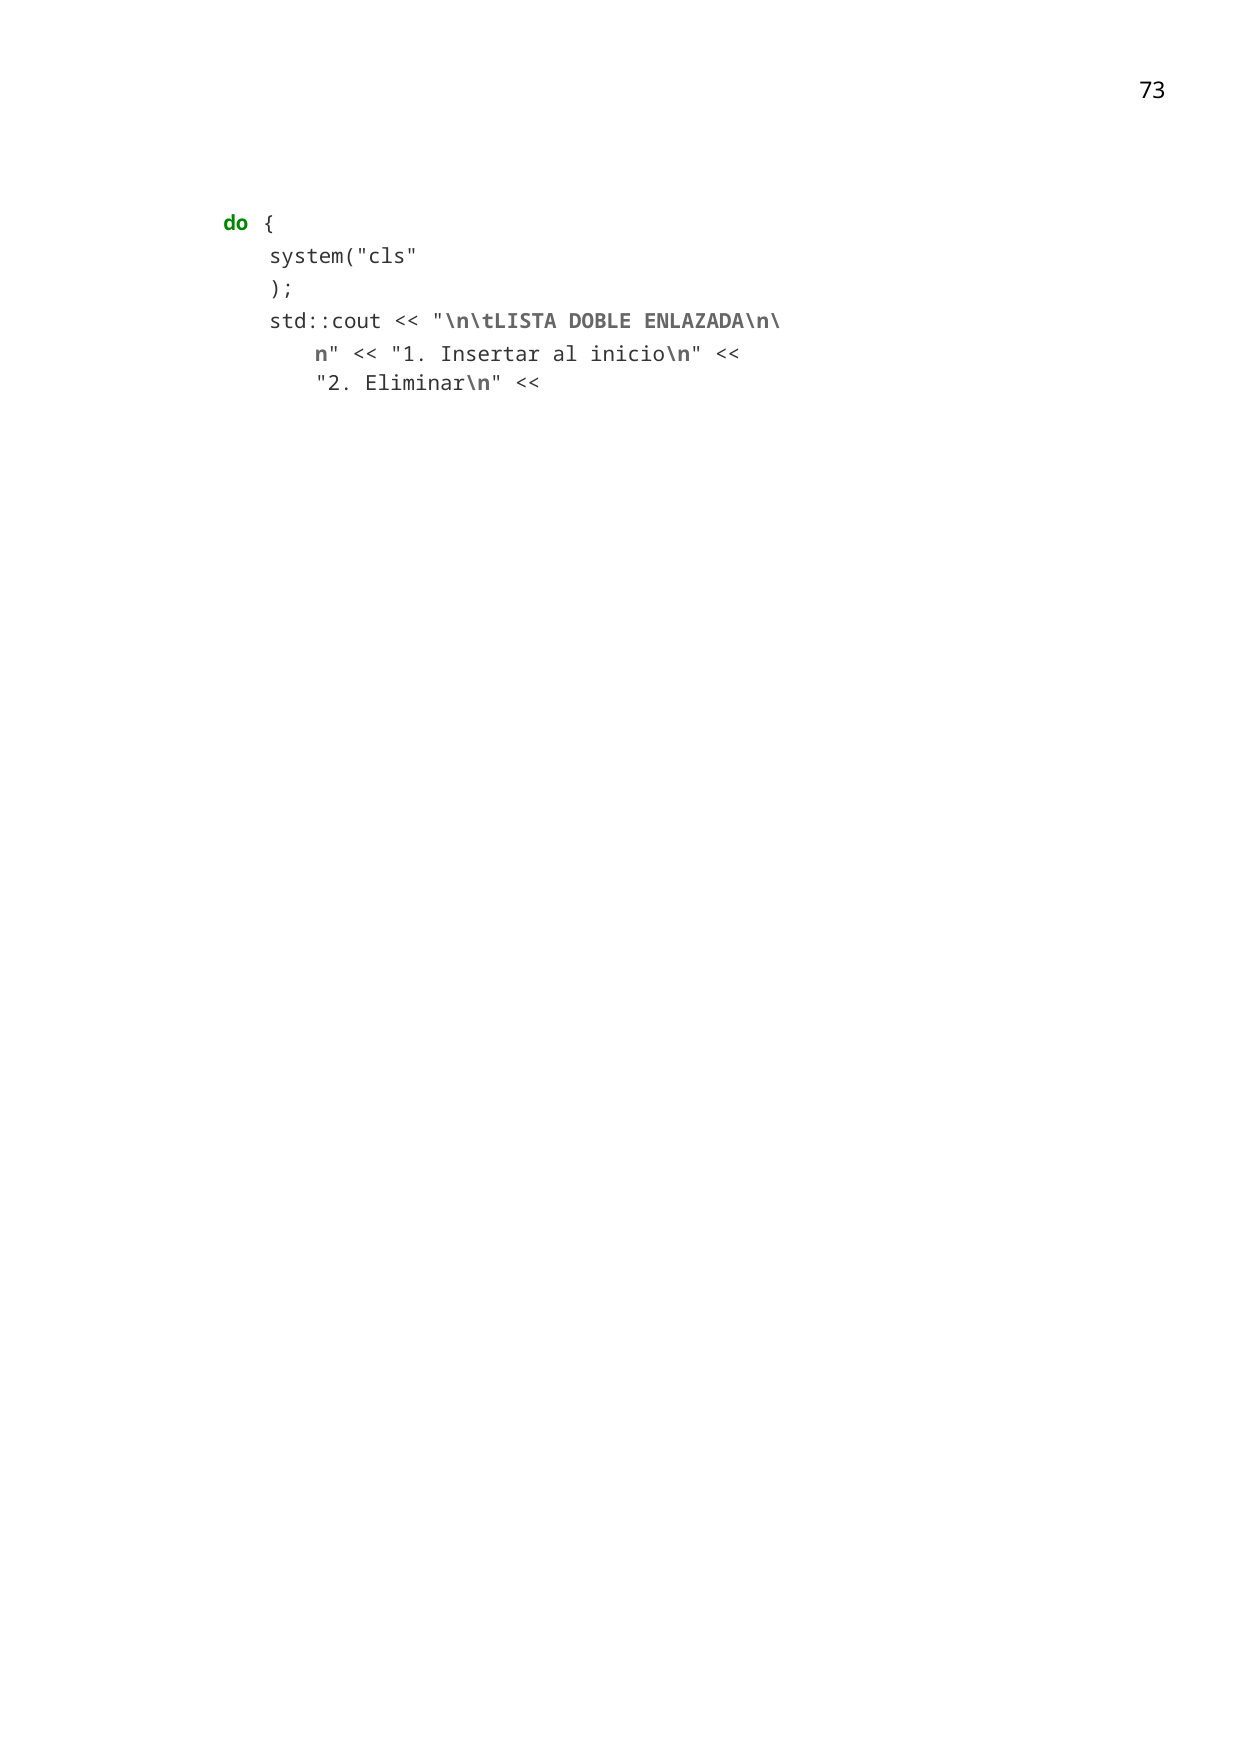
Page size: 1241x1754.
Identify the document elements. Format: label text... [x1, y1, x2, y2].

text do { system("cls"); [223, 208, 429, 302]
text "2. Eliminar\n" << [315, 371, 1165, 396]
text std::cout << "\n\tLISTA DOBLE ENLAZADA\n\n" << "1. Insertar al inicio\n" << [269, 306, 798, 367]
